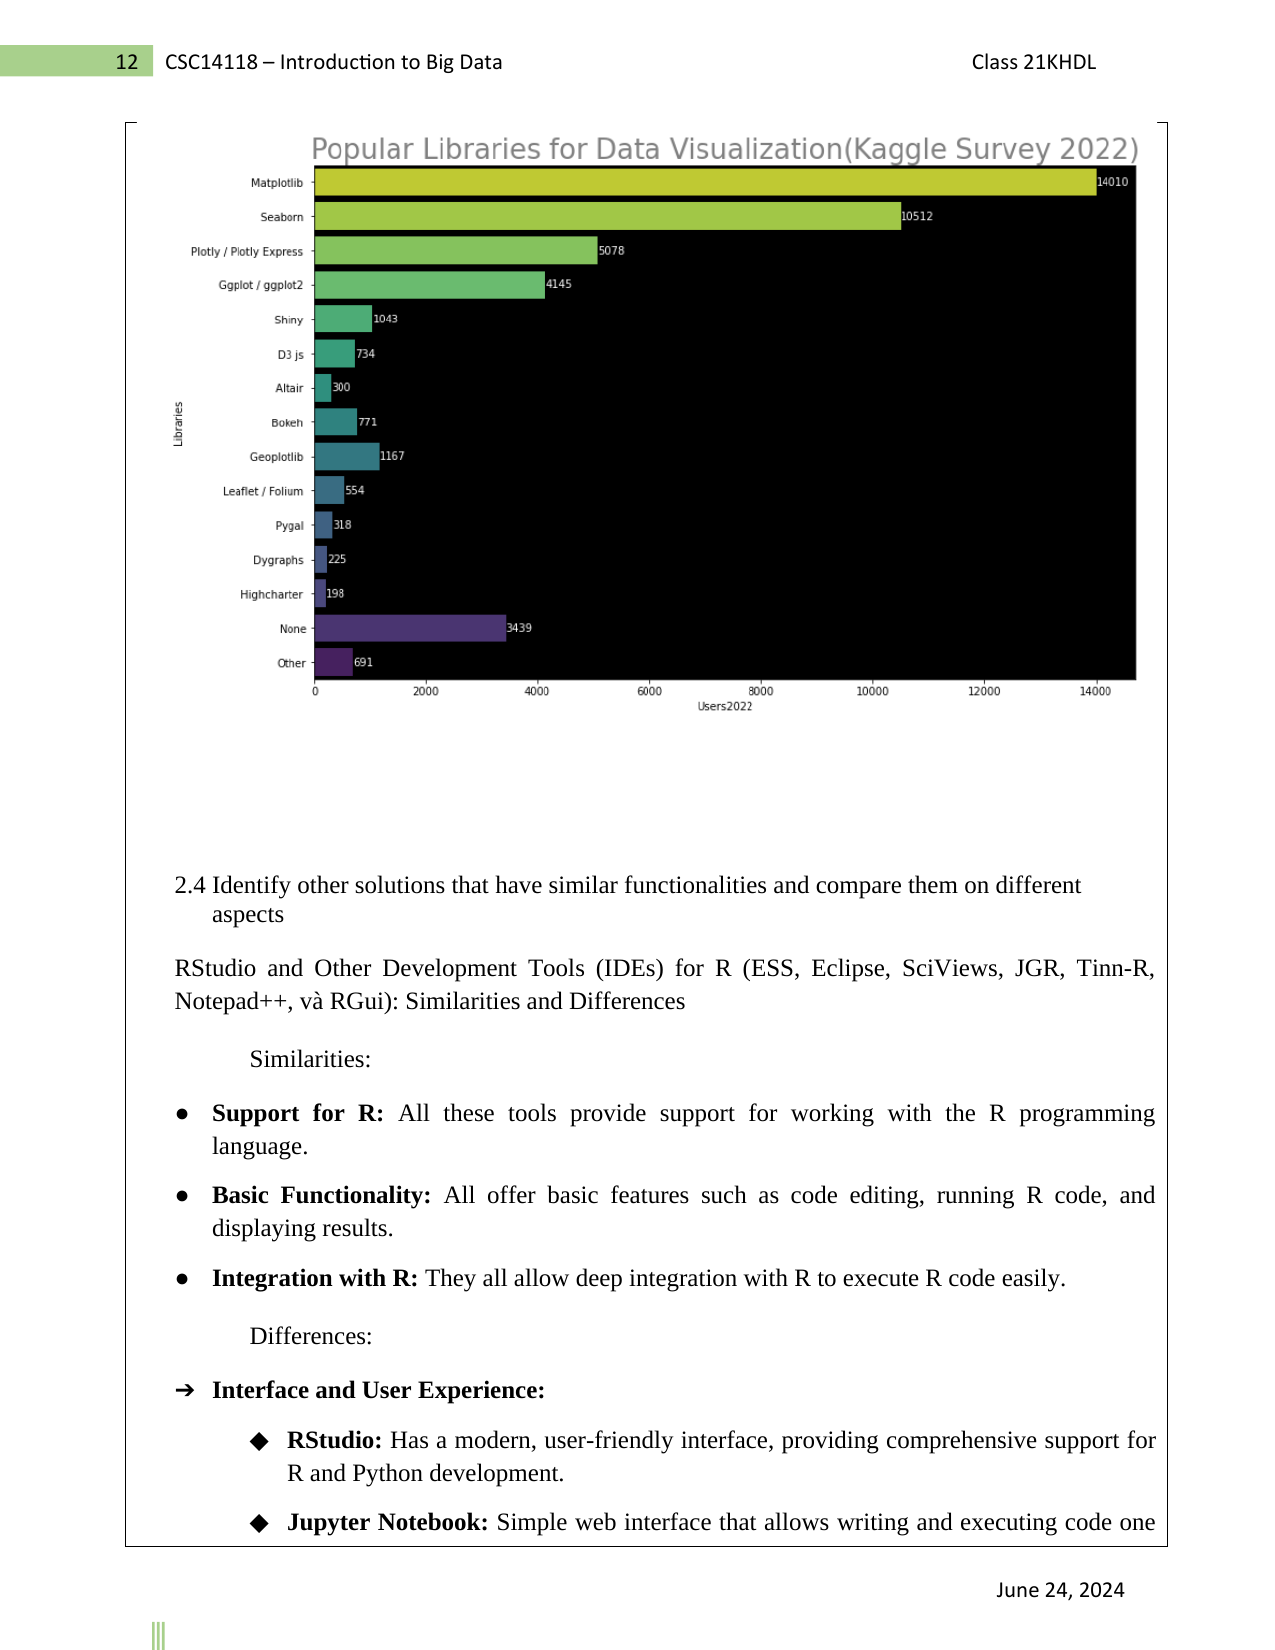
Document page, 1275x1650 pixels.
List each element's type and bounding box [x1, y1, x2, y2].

table_header [126, 123, 1167, 1546]
picture [136, 122, 1158, 719]
